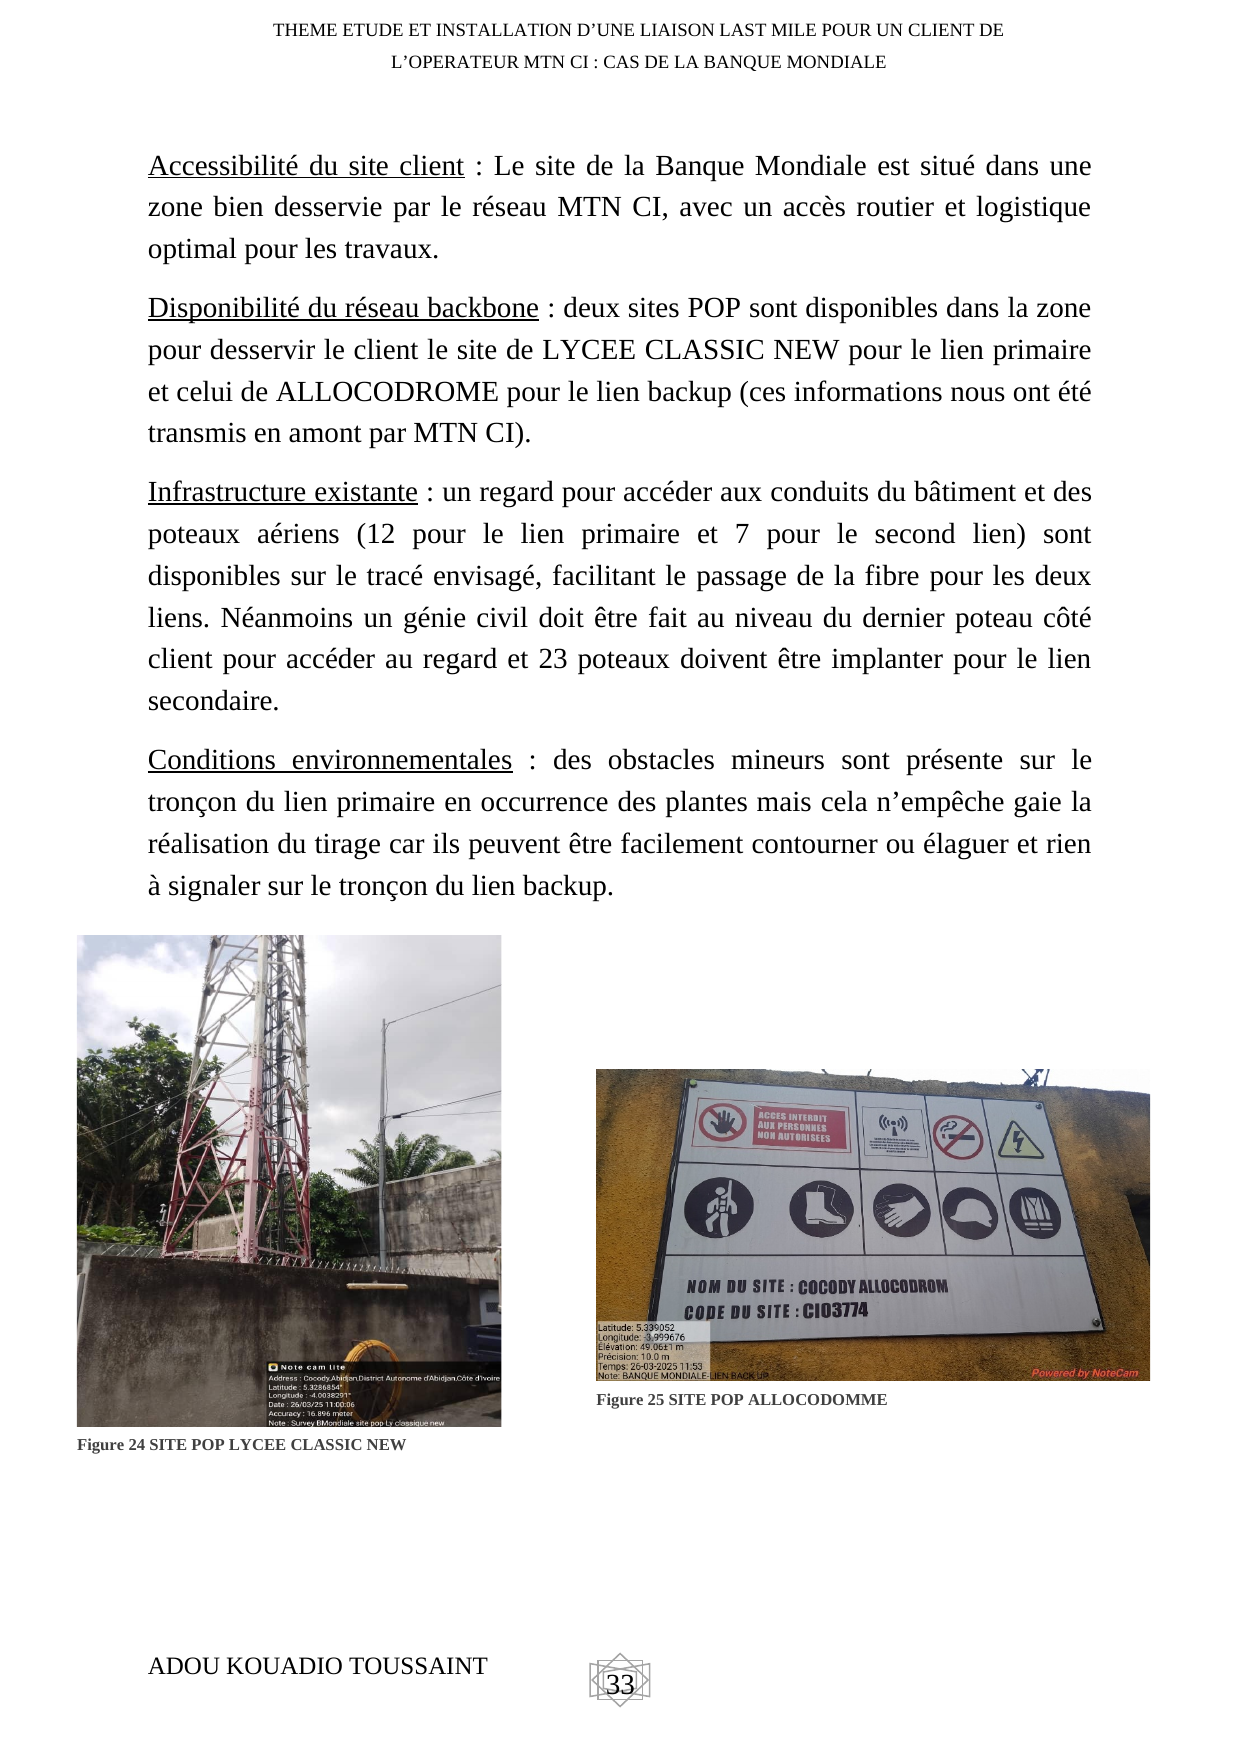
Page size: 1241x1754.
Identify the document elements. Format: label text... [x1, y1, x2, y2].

text Accessibilité du site client : Le site de la Banque Mondiale est situé dans une zone bien desservie par le réseau MTN CI, avec un accès routier et logistique optimal pour les travaux. [148, 298, 1093, 416]
subtitle Faisabilité technique [406, 148, 1057, 181]
text Disponibilité du réseau backbone : deux sites POP sont disponibles dans la zone pour desservir le client le site de LYCEE CLASSIC NEW pour le lien primaire et celui de ALLOCODROME pour le lien backup (ces informations nous ont été transmis en amont par MTN CI). [148, 441, 1093, 600]
picture [76, 935, 502, 1427]
picture [596, 1069, 1151, 1381]
text L’étude technique vise à vérifier si les conditions nécessaires sont réunies pour l’installation physique de la fibre optique. [148, 198, 1093, 273]
text Infrastructure existante : un regard pour accéder aux conduits du bâtiment et des poteaux aériens (12 pour le lien primaire et 7 pour le second lien) sont disponibles sur le tracé envisagé, facilitant le passage de la fibre pour les deux liens. Néanmoins un génie civil doit être fait au niveau du dernier poteau côté client pour accéder au regard et 23 poteaux doivent être implanter pour le lien secondaire. [148, 625, 1093, 868]
